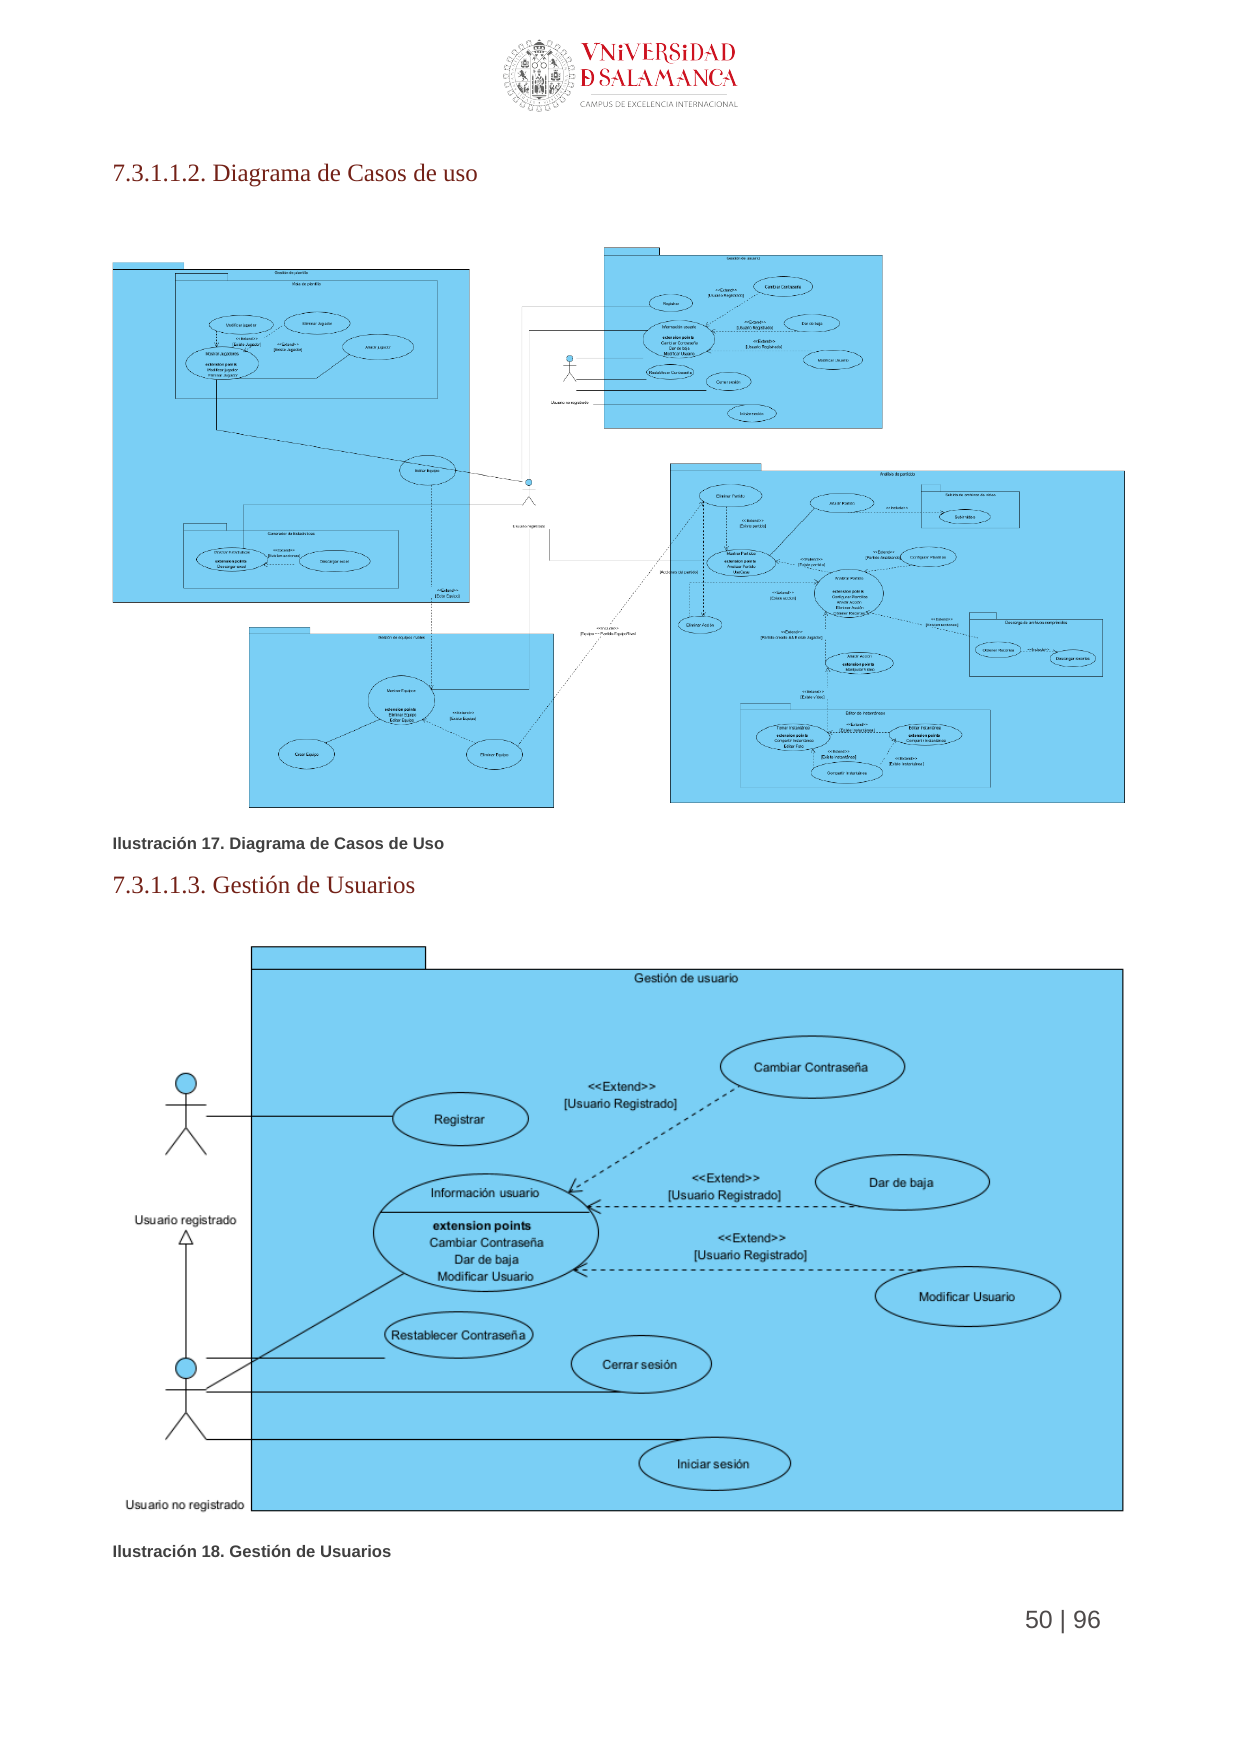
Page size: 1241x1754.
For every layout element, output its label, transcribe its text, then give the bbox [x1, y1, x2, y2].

picture [112, 247, 1126, 809]
picture [499, 36, 742, 116]
picture [112, 944, 1128, 1517]
subtitle 7.3.1.1.2. Diagrama de Casos de uso [112, 158, 1128, 187]
subtitle 7.3.1.1.3. Gestión de Usuarios [112, 870, 1128, 898]
